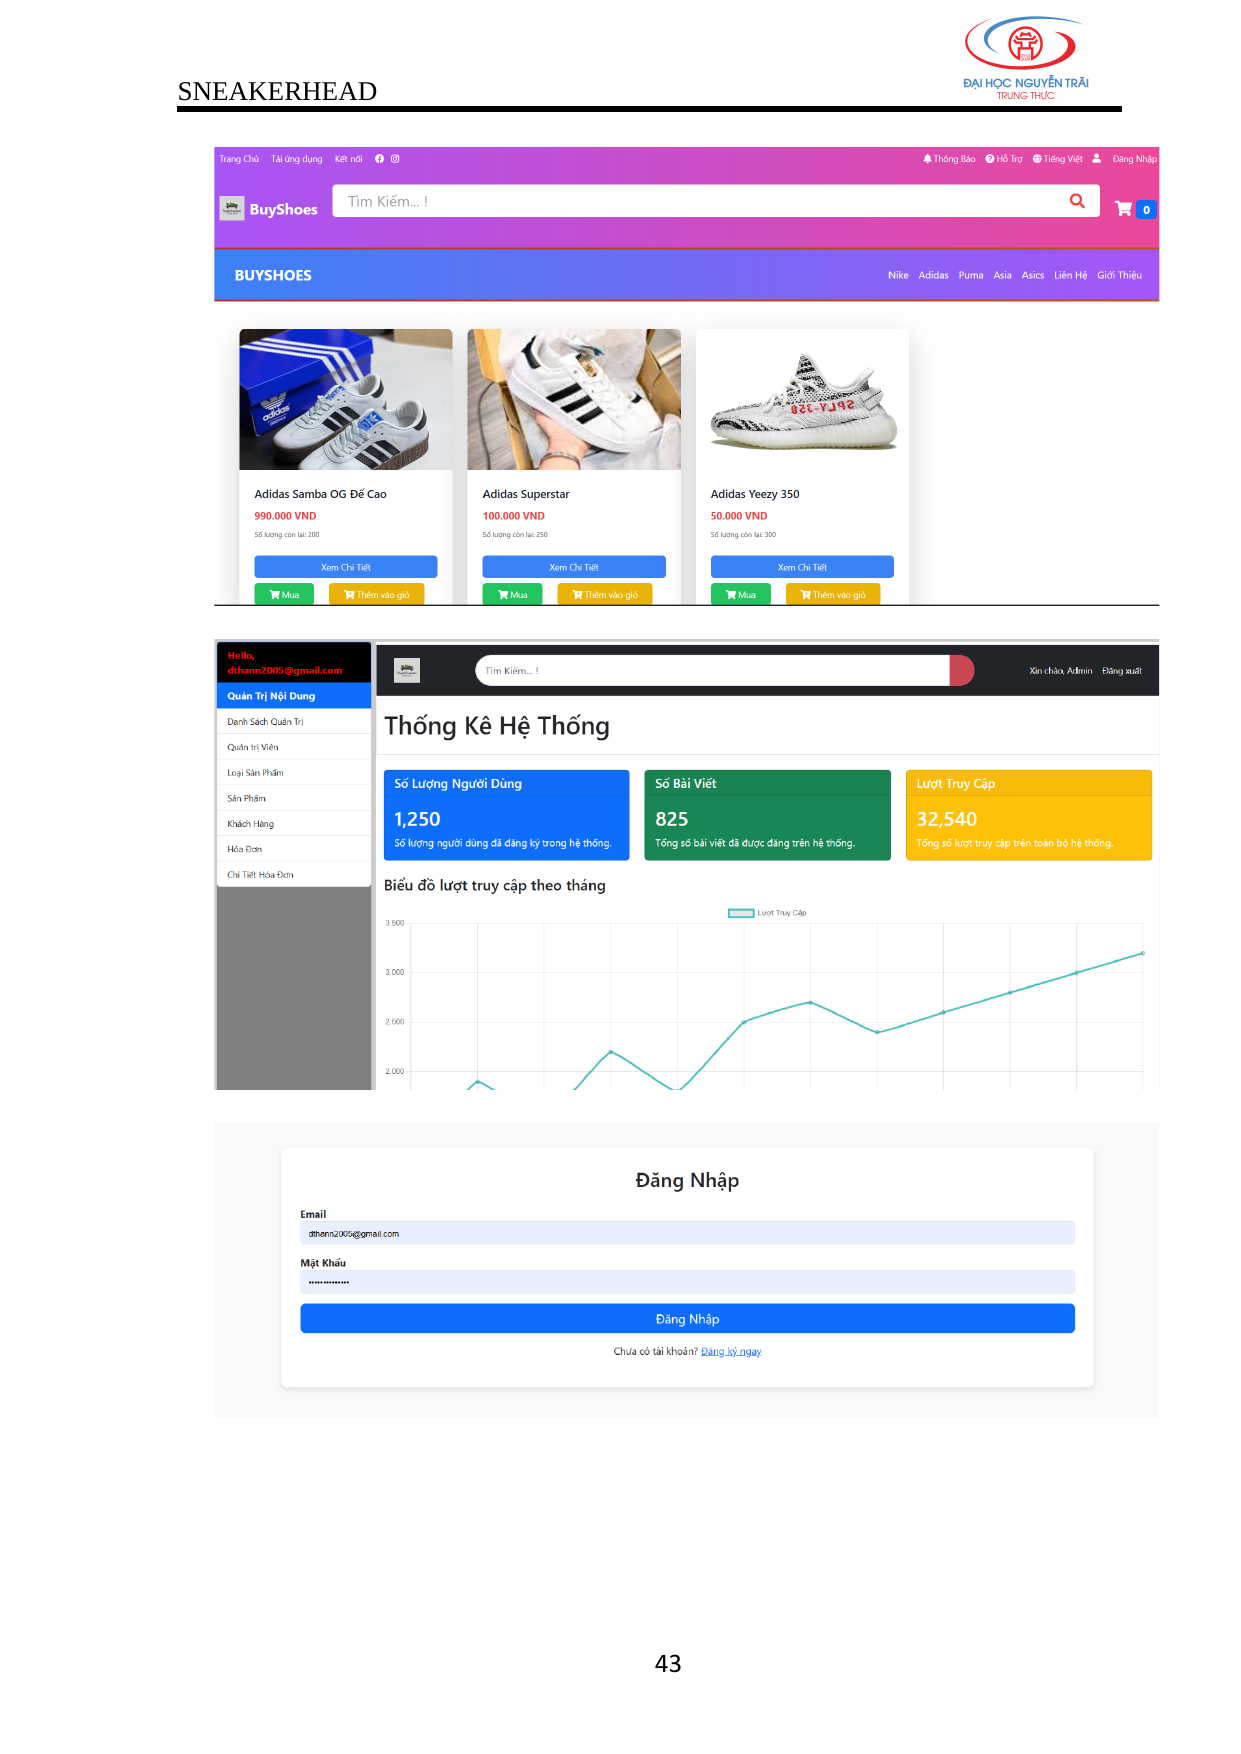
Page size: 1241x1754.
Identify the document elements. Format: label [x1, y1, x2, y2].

picture [956, 11, 1095, 104]
picture [214, 639, 1160, 1090]
picture [214, 147, 1160, 606]
picture [214, 1123, 1160, 1418]
